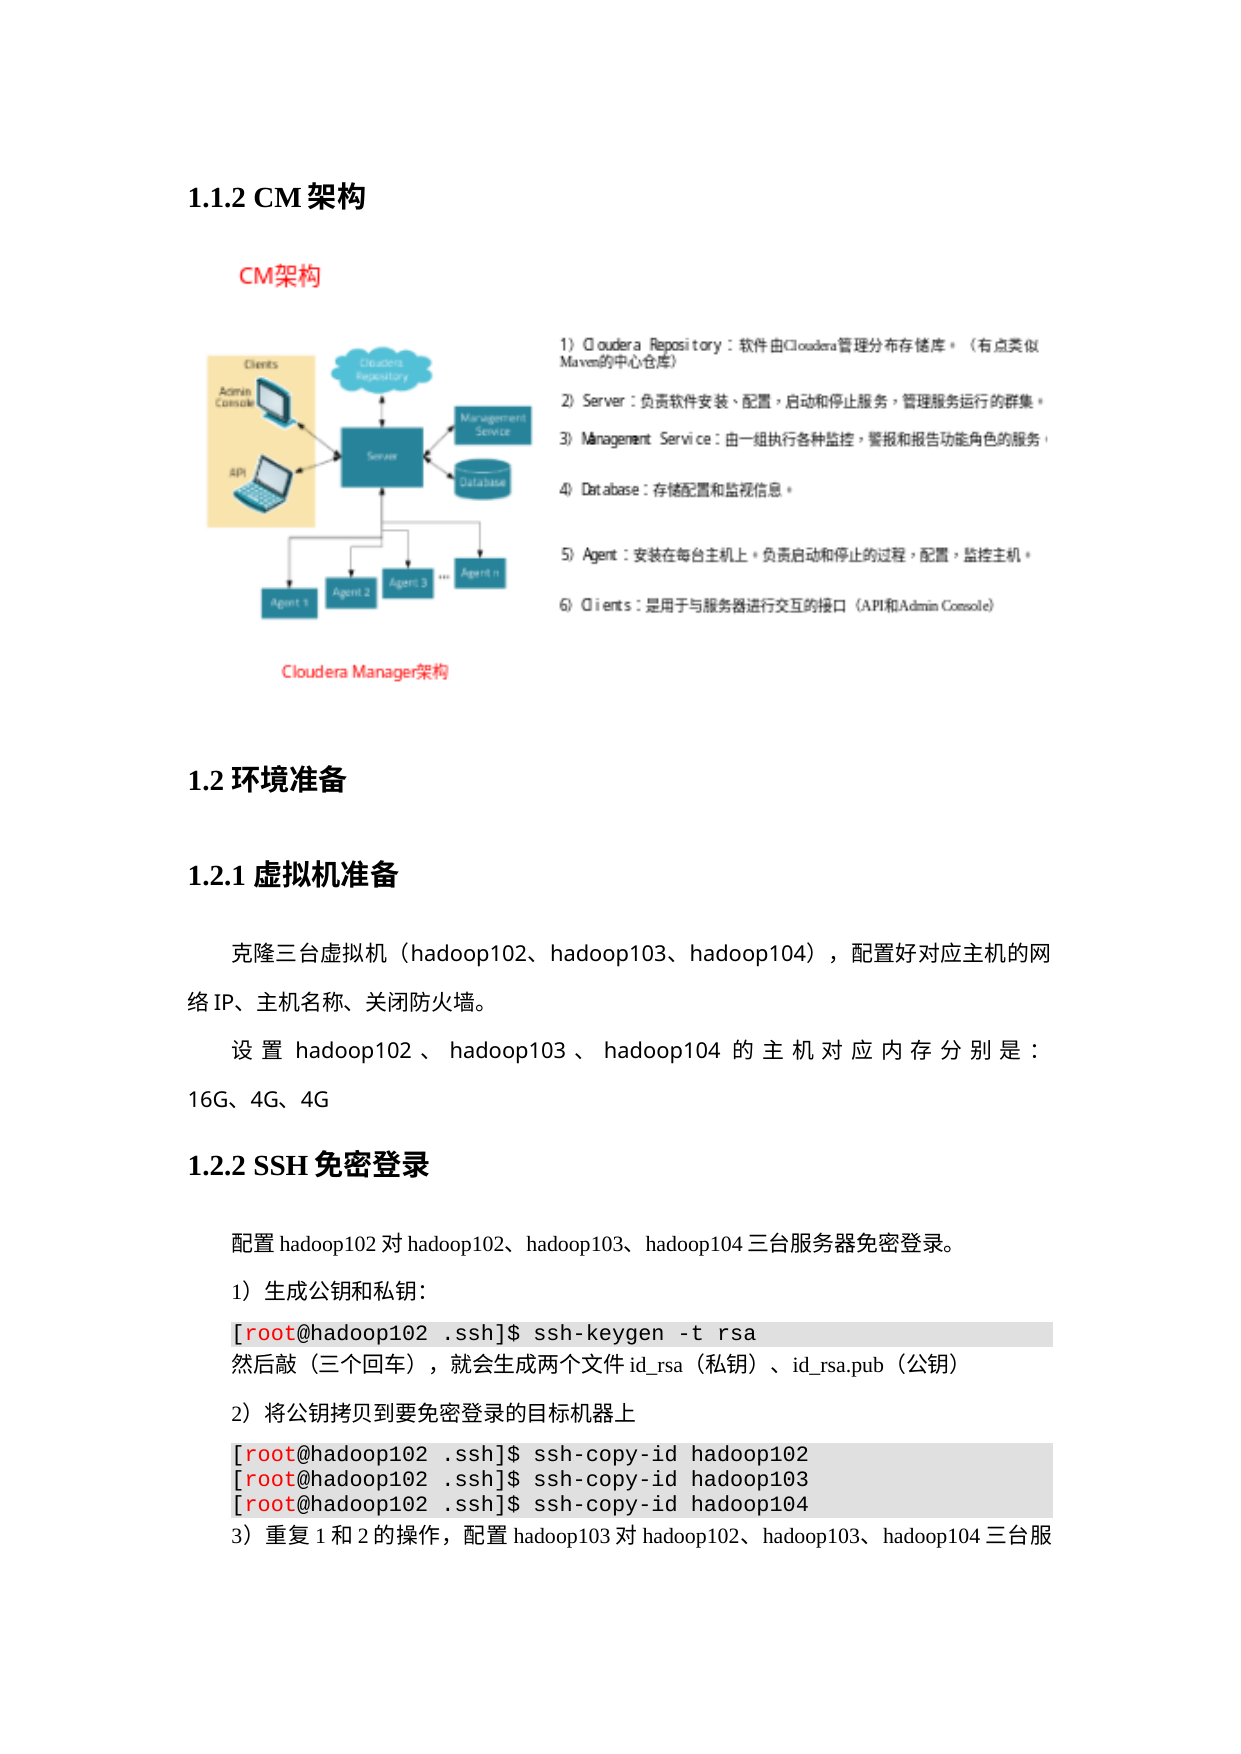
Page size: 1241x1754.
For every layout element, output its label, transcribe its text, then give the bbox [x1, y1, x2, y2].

subtitle 1.2.1 虚拟机准备 [187, 840, 1053, 905]
text 然后敲（三个回车），就会生成两个文件id_rsa（私钥）、id_rsa.pub（公钥） [187, 1347, 1053, 1379]
text [root@hadoop102 .ssh]$ ssh-copy-id hadoop102 [231, 1443, 1053, 1468]
subtitle 1.2 环境准备 [187, 745, 1053, 810]
text 1）生成公钥和私钥： [187, 1274, 1053, 1306]
text [root@hadoop102 .ssh]$ ssh-keygen -t rsa [231, 1322, 1053, 1347]
text [root@hadoop102 .ssh]$ ssh-copy-id hadoop104 [231, 1493, 1053, 1518]
subtitle 1.1.2 CM架构 [187, 162, 1053, 227]
text 设置hadoop102、hadoop103、hadoop104的主机对应内存分别是：16G、4G、4G [187, 1033, 1053, 1114]
subtitle 1.2.2 SSH免密登录 [187, 1130, 1053, 1195]
text 配置hadoop102对hadoop102、hadoop103、hadoop104三台服务器免密登录。 [187, 1225, 1053, 1258]
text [187, 1518, 1053, 1550]
text [root@hadoop102 .ssh]$ ssh-copy-id hadoop103 [231, 1468, 1053, 1493]
text 2）将公钥拷贝到要免密登录的目标机器上 [187, 1395, 1053, 1428]
text 克隆三台虚拟机（hadoop102、hadoop103、hadoop104），配置好对应主机的网络IP、主机名称、关闭防火墙。 [187, 936, 1053, 1017]
